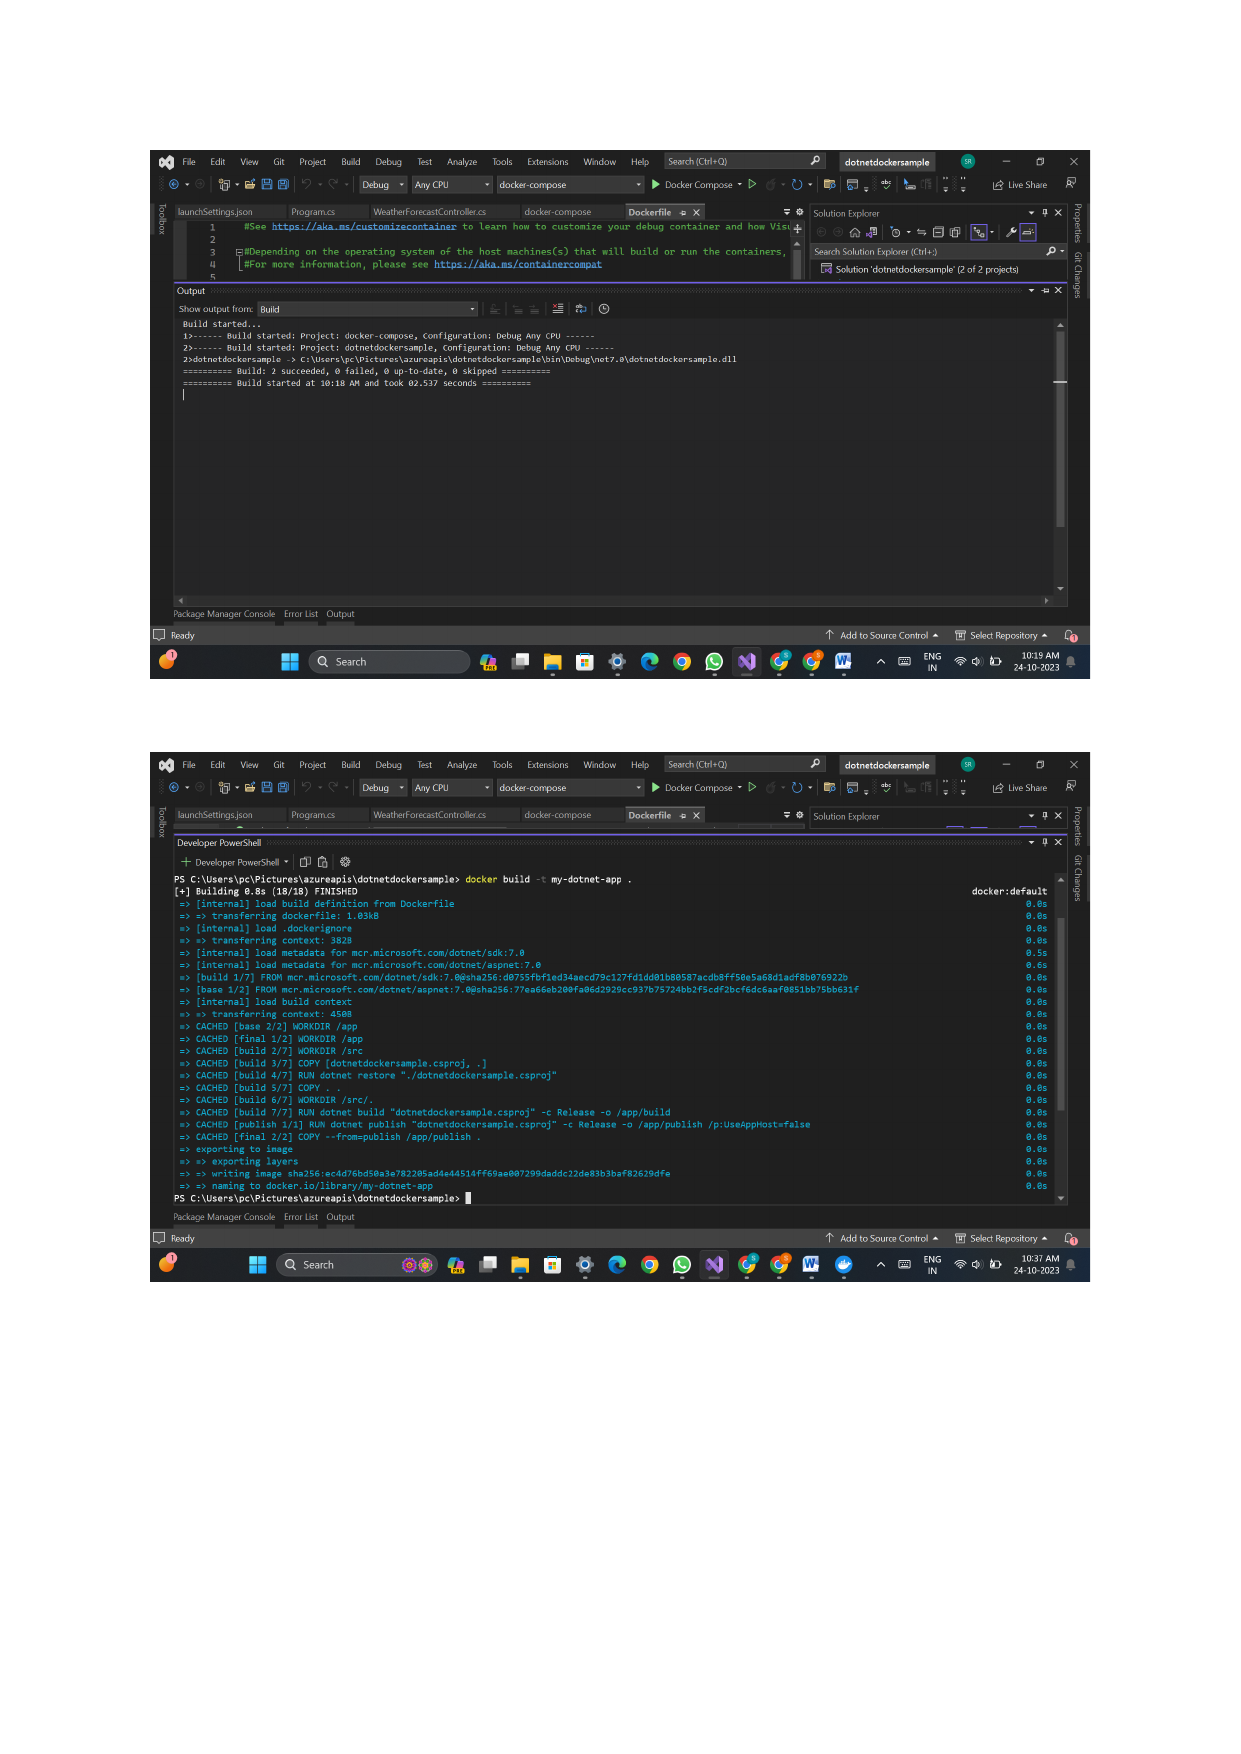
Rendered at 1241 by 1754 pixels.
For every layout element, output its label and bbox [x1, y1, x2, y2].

picture [150, 150, 1091, 679]
picture [150, 752, 1091, 1282]
